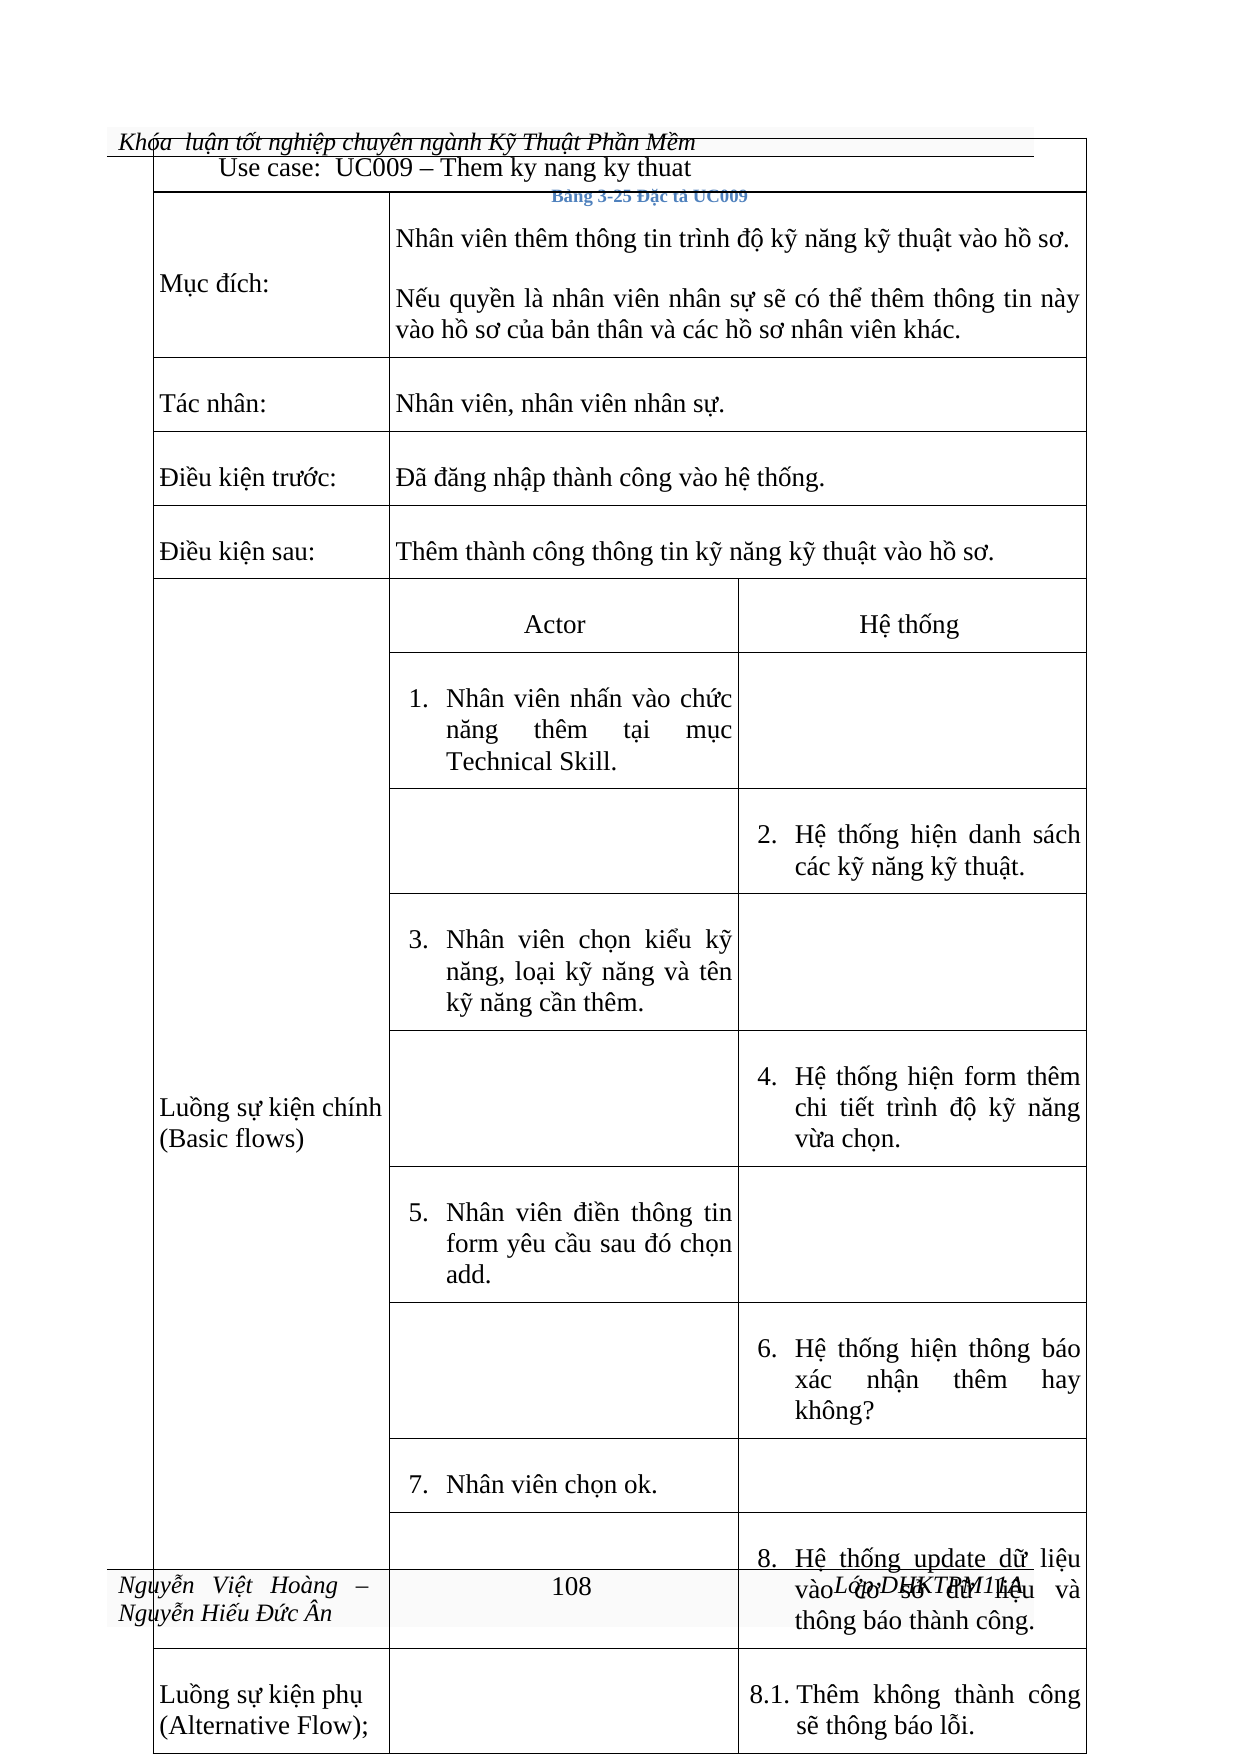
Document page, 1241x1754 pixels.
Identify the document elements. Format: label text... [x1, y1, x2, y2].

table_cell Luồng sự kiện chính (Basic flows) [154, 579, 389, 1648]
table_cell Actor [390, 579, 738, 652]
table_cell Nhân viên điền thông tin form yêu cầu sau đó chọn add. [390, 1167, 738, 1302]
table_cell Điều kiện trước: [154, 432, 389, 504]
table_cell [390, 1303, 738, 1438]
table_cell [390, 789, 738, 893]
table_cell Hệ thống hiện form thêm chi tiết trình độ kỹ năng vừa chọn. [739, 1031, 1086, 1166]
table_cell Điều kiện sau: [154, 506, 389, 578]
table_cell [739, 1439, 1086, 1512]
table_cell [739, 653, 1086, 788]
table_cell Mục đích: [154, 193, 389, 357]
table_cell Nhân viên, nhân viên nhân sự. [390, 358, 1086, 431]
table_cell Hệ thống [739, 579, 1086, 652]
table_cell [390, 1649, 738, 1753]
table_cell Luồng sự kiện phụ (Alternative Flow); [154, 1649, 389, 1753]
table_cell [390, 1513, 738, 1648]
table_cell [390, 1031, 738, 1166]
table_cell Nhân viên nhấn vào chức năng thêm tại mục Technical Skill. [390, 653, 738, 788]
table_cell Nhân viên chọn kiểu kỹ năng, loại kỹ năng và tên kỹ năng cần thêm. [390, 894, 738, 1029]
table_cell Đã đăng nhập thành công vào hệ thống. [390, 432, 1086, 504]
table_cell [739, 894, 1086, 1029]
table_cell Nhân viên chọn ok. [390, 1439, 738, 1512]
table_cell Thêm không thành công sẽ thông báo lỗi. [739, 1649, 1086, 1753]
table_cell Hệ thống hiện thông báo xác nhận thêm hay không? [739, 1303, 1086, 1438]
table_cell Thêm thành công thông tin kỹ năng kỹ thuật vào hồ sơ. [390, 506, 1086, 578]
table_cell Nhân viên thêm thông tin trình độ kỹ năng kỹ thuật vào hồ sơ. Nếu quyền là nhân viên nhân sự sẽ có thể thêm thông tin này vào hồ sơ của bản thân và các hồ sơ nhân viên khác. [390, 193, 1086, 357]
table_cell Tác nhân: [154, 358, 389, 431]
table_cell Hệ thống hiện danh sách các kỹ năng kỹ thuật. [739, 789, 1086, 893]
table_header Use case: UC009 – Them ky nang ky thuat [154, 139, 1086, 191]
table_cell Hệ thống update dữ liệu vào cơ sở dữ liệu và thông báo thành công. [739, 1513, 1086, 1648]
table_cell [739, 1167, 1086, 1302]
